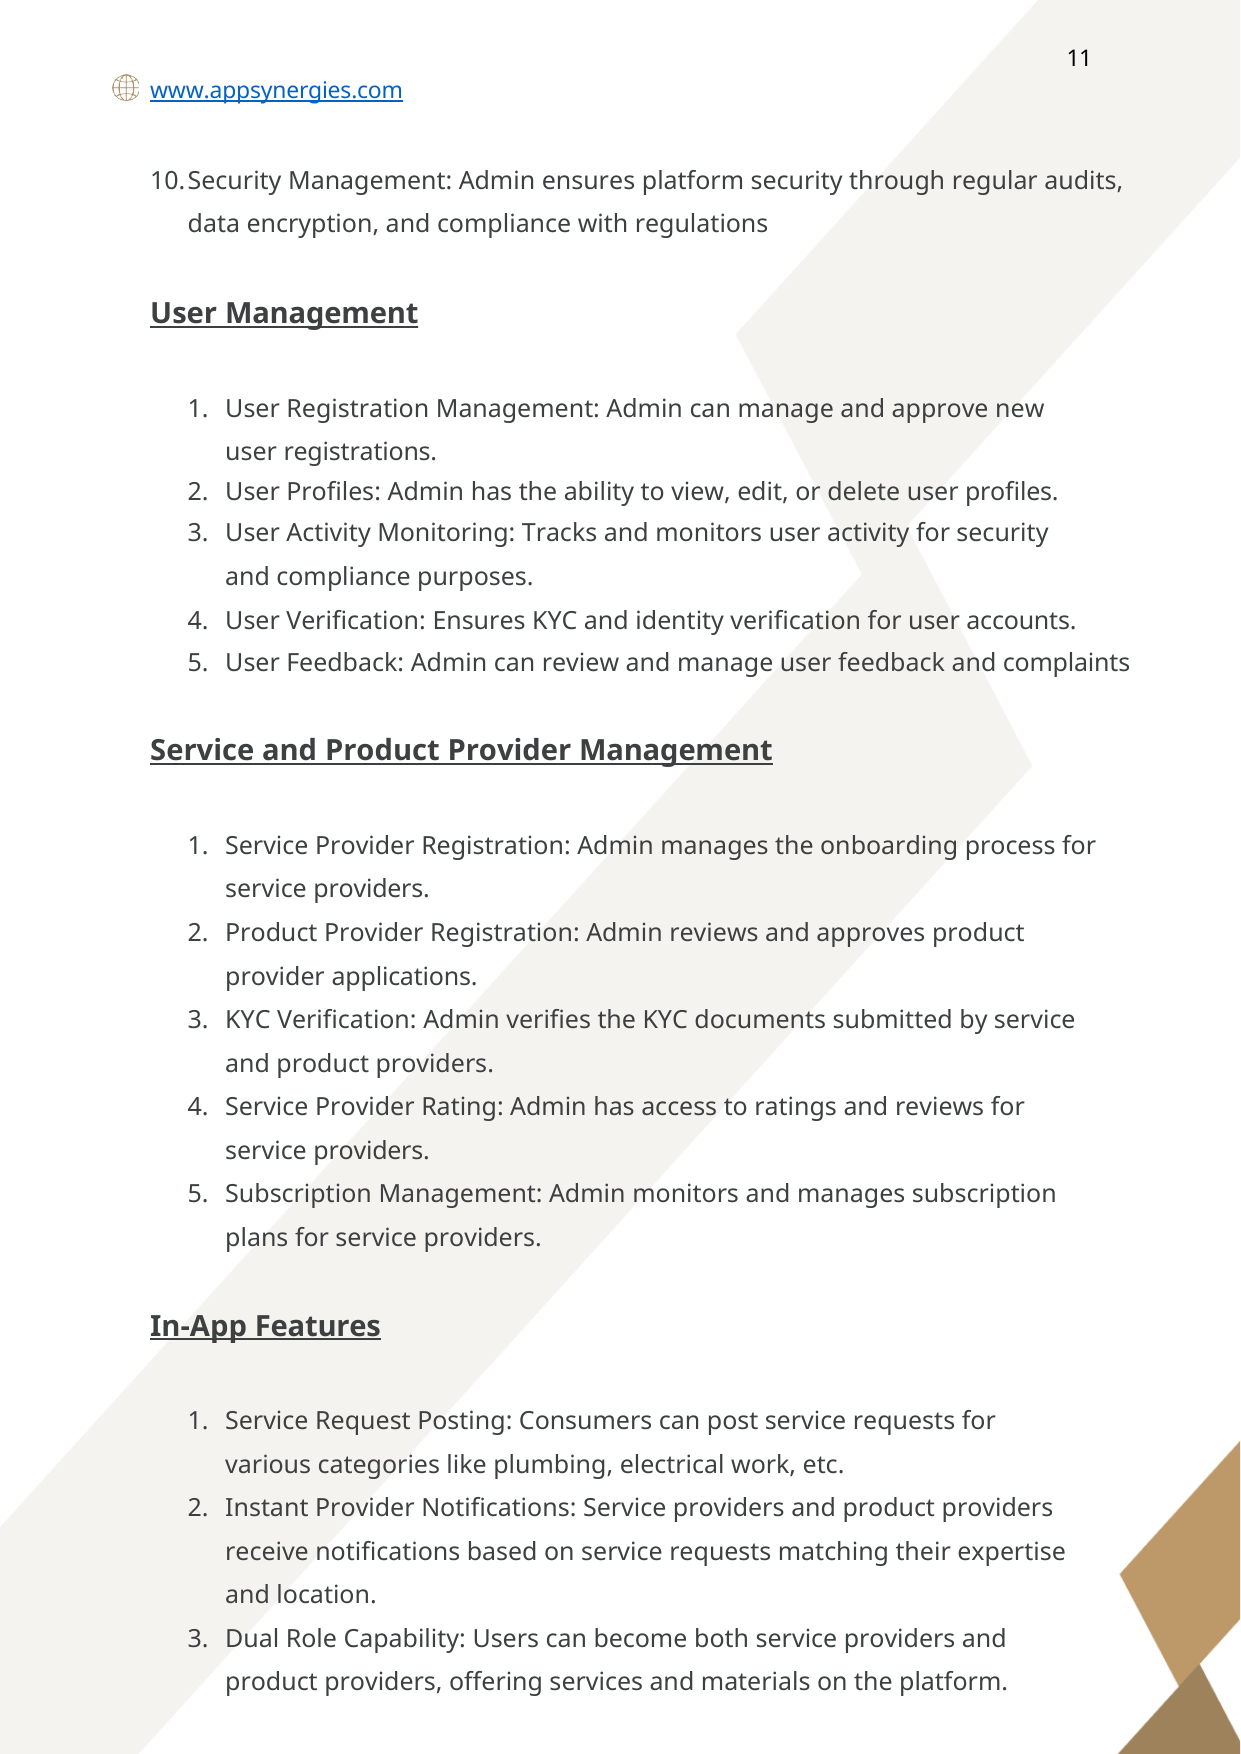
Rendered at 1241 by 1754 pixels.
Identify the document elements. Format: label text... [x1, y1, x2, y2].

text Service and Product Provider Management [150, 729, 1240, 769]
list User Activity Monitoring: Tracks and monitors user activity for security and compliance purposes. [187, 515, 1068, 592]
list Subscription Management: Admin monitors and manages subscription plans for service providers. [187, 1176, 1105, 1253]
list KYC Verification: Admin verifies the KYC documents submitted by service and product providers. [187, 1002, 1098, 1079]
list User Registration Management: Admin can manage and approve new user registrations. [187, 390, 1048, 468]
list Dual Role Capability: Users can become both service providers and product providers, offering services and materials on the platform. [187, 1620, 1069, 1698]
list User Verification: Ensures KYC and identity verification for user accounts. [187, 602, 1240, 636]
list Product Provider Registration: Admin reviews and approves product provider applications. [187, 914, 1087, 992]
list Service Request Posting: Consumers can post service requests for various categories like plumbing, electrical work, etc. [187, 1403, 1044, 1480]
text User Management [150, 292, 1240, 332]
text In-App Features [150, 1305, 1240, 1344]
list Service Provider Registration: Admin manages the onboarding process for service providers. [187, 827, 1134, 905]
list User Profiles: Admin has the ability to view, edit, or delete user profiles. [187, 477, 1240, 506]
picture [0, 0, 1241, 1754]
list Service Provider Rating: Admin has access to ratings and reviews for service providers. [187, 1089, 1077, 1166]
list Instant Provider Notifications: Service providers and product providers receive notifications based on service requests matching their expertise and location. [187, 1490, 1107, 1611]
text 11 [1066, 42, 1240, 73]
text www.appsynergies.com [150, 74, 1240, 105]
list Security Management: Admin ensures platform security through regular audits, data encryption, and compliance with regulations [150, 162, 1131, 240]
list User Feedback: Admin can review and manage user feedback and complaints [187, 644, 1240, 679]
